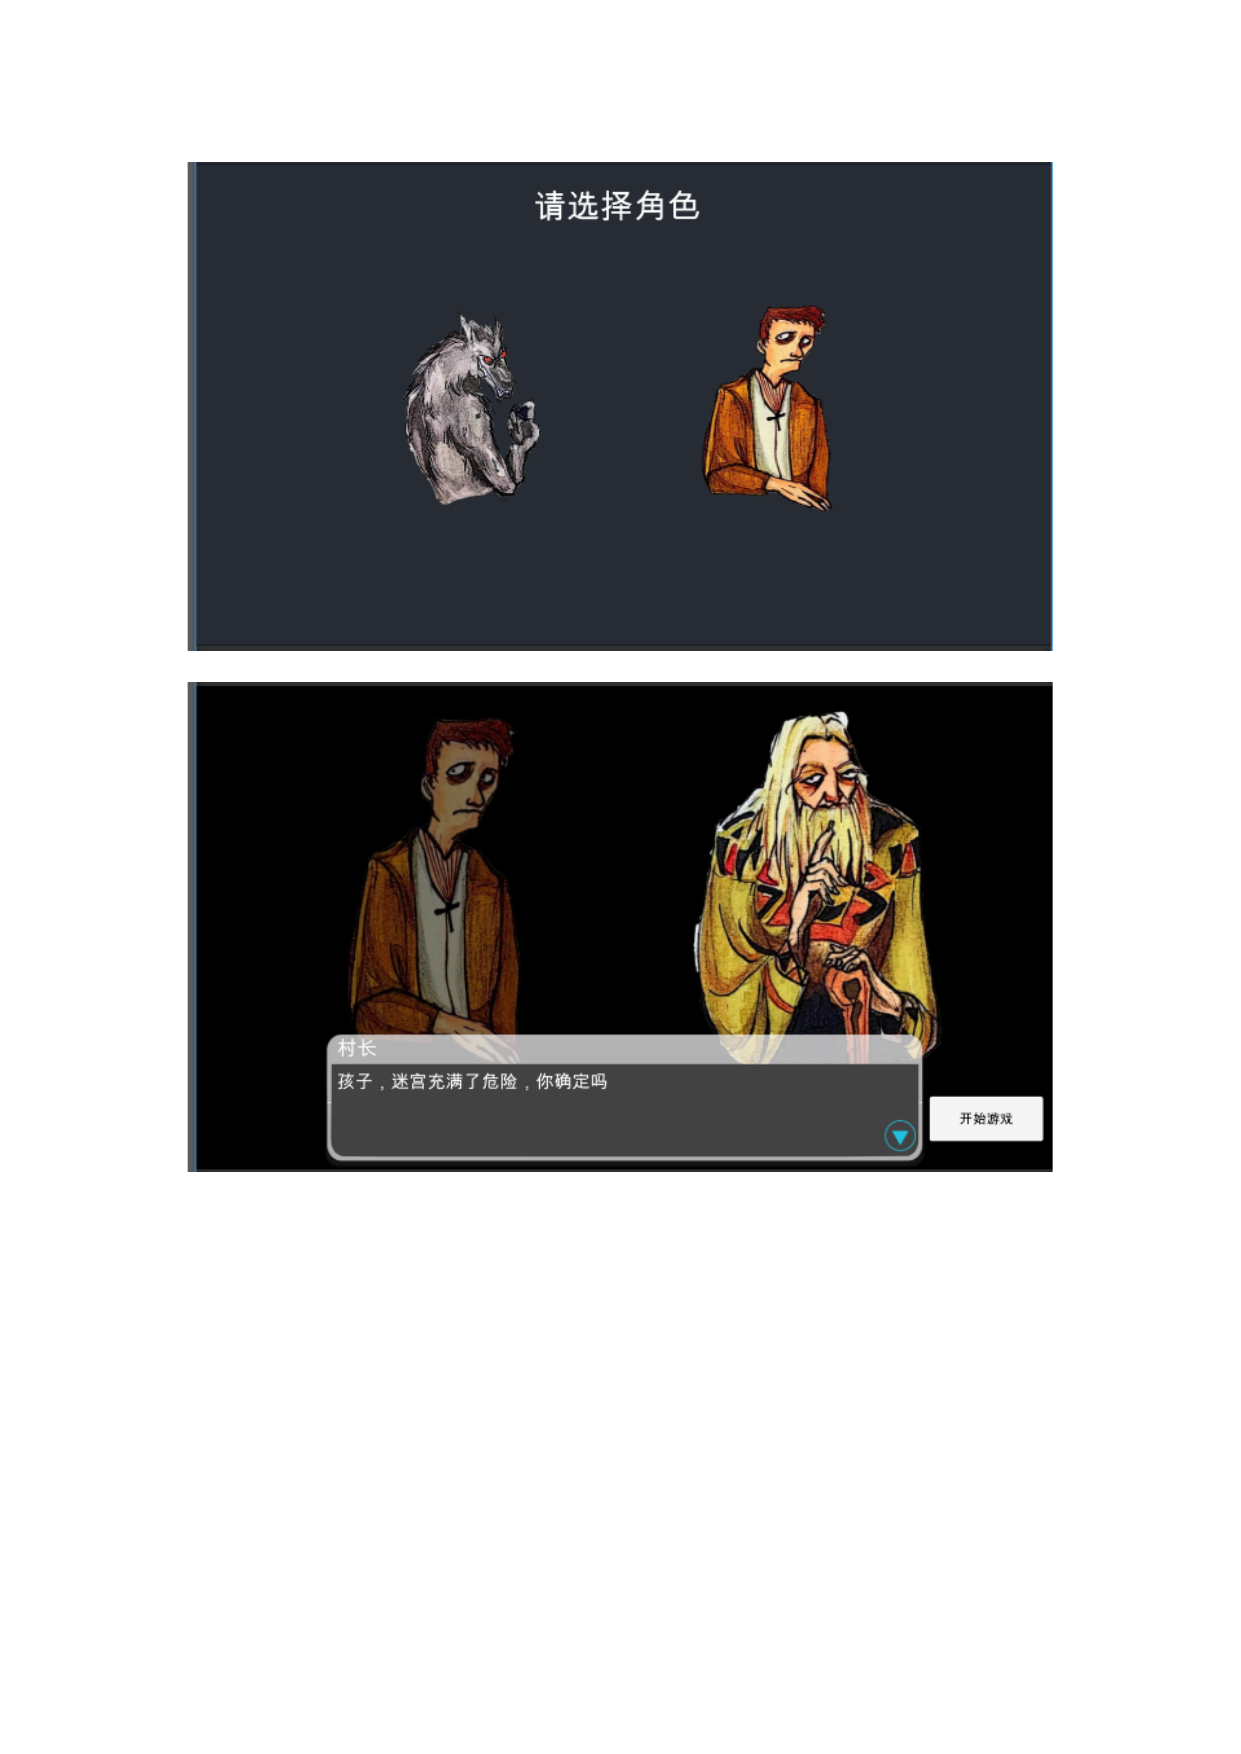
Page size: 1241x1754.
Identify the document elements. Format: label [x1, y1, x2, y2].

picture [187, 682, 1053, 1172]
picture [187, 162, 1053, 651]
